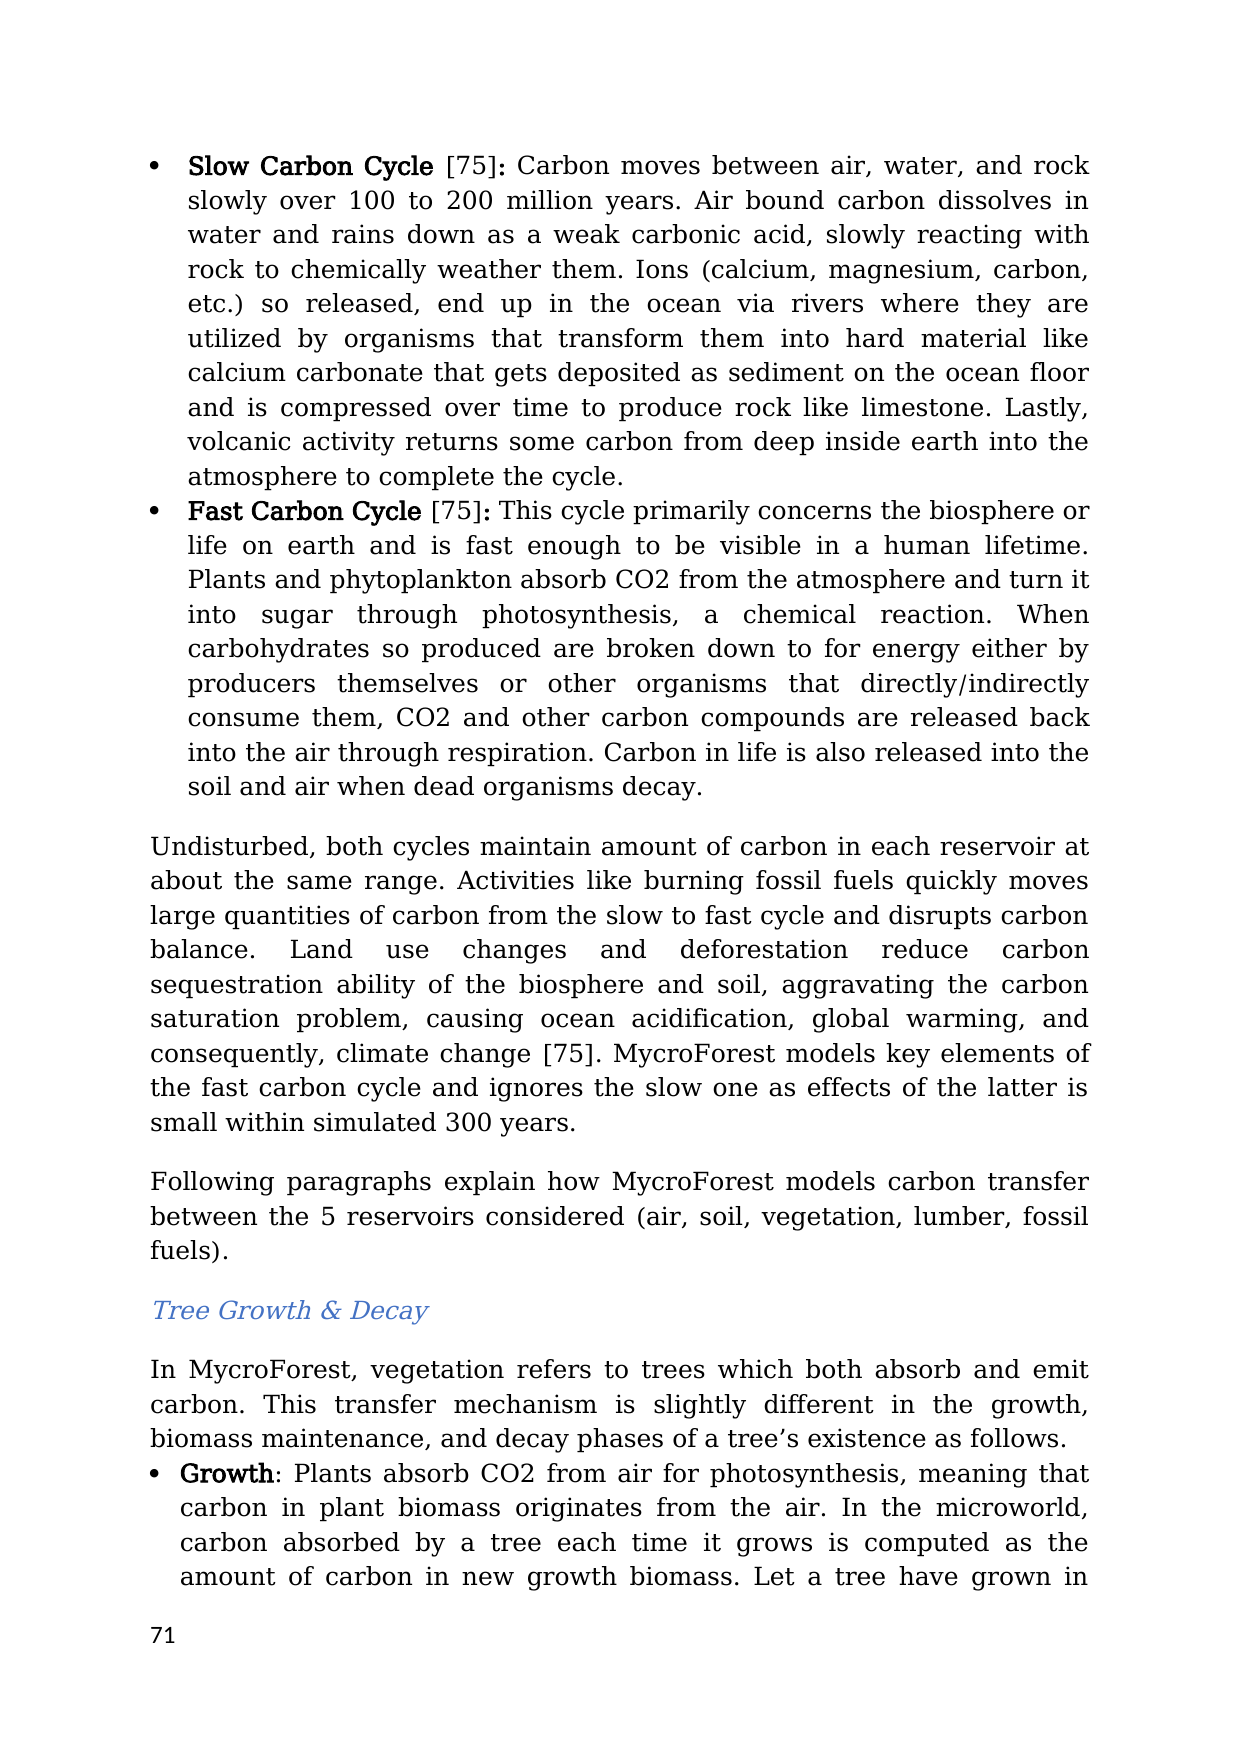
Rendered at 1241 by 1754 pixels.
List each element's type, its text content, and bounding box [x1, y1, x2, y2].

text Following paragraphs explain how MycroForest models carbon transfer between the 5 reservoirs considered (air, soil, vegetation, lumber, fossil fuels). [150, 1166, 1090, 1265]
text Undisturbed, both cycles maintain amount of carbon in each reservoir at about the same range. Activities like burning fossil fuels quickly moves large quantities of carbon from the slow to fast cycle and disrupts carbon balance. Land use changes and deforestation reduce carbon sequestration ability of the biosphere and soil, aggravating the carbon saturation problem, causing ocean acidification, global warming, and consequently, climate change [75]. MycroForest models key elements of the fast carbon cycle and ignores the slow one as effects of the latter is small within simulated 300 years. [150, 831, 1090, 1136]
text In MycroForest, vegetation refers to trees which both absorb and emit carbon. This transfer mechanism is slightly different in the growth, biomass maintenance, and decay phases of a tree’s existence as follows. [150, 1354, 1090, 1453]
text Tree Growth & Decay [150, 1294, 1090, 1324]
list Slow Carbon Cycle [75]: Carbon moves between air, water, and rock slowly over 100 to 200 million years. Air bound carbon dissolves in water and rains down as a weak carbonic acid, slowly reacting with rock to chemically weather them. Ions (calcium, magnesium, carbon, etc.) so released, end up in the ocean via rivers where they are utilized by organisms that transform them into hard material like calcium carbonate that gets deposited as sediment on the ocean floor and is compressed over time to produce rock like limestone. Lastly, volcanic activity returns some carbon from deep inside earth into the atmosphere to complete the cycle. [150, 150, 1090, 491]
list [150, 1457, 1090, 1591]
list Fast Carbon Cycle [75]: This cycle primarily concerns the biosphere or life on earth and is fast enough to be visible in a human lifetime. Plants and phytoplankton absorb CO2 from the atmosphere and turn it into sugar through photosynthesis, a chemical reaction. When carbohydrates so produced are broken down to for energy either by producers themselves or other organisms that directly/indirectly consume them, CO2 and other carbon compounds are released back into the air through respiration. Carbon in life is also released into the soil and air when dead organisms decay. [150, 495, 1090, 801]
